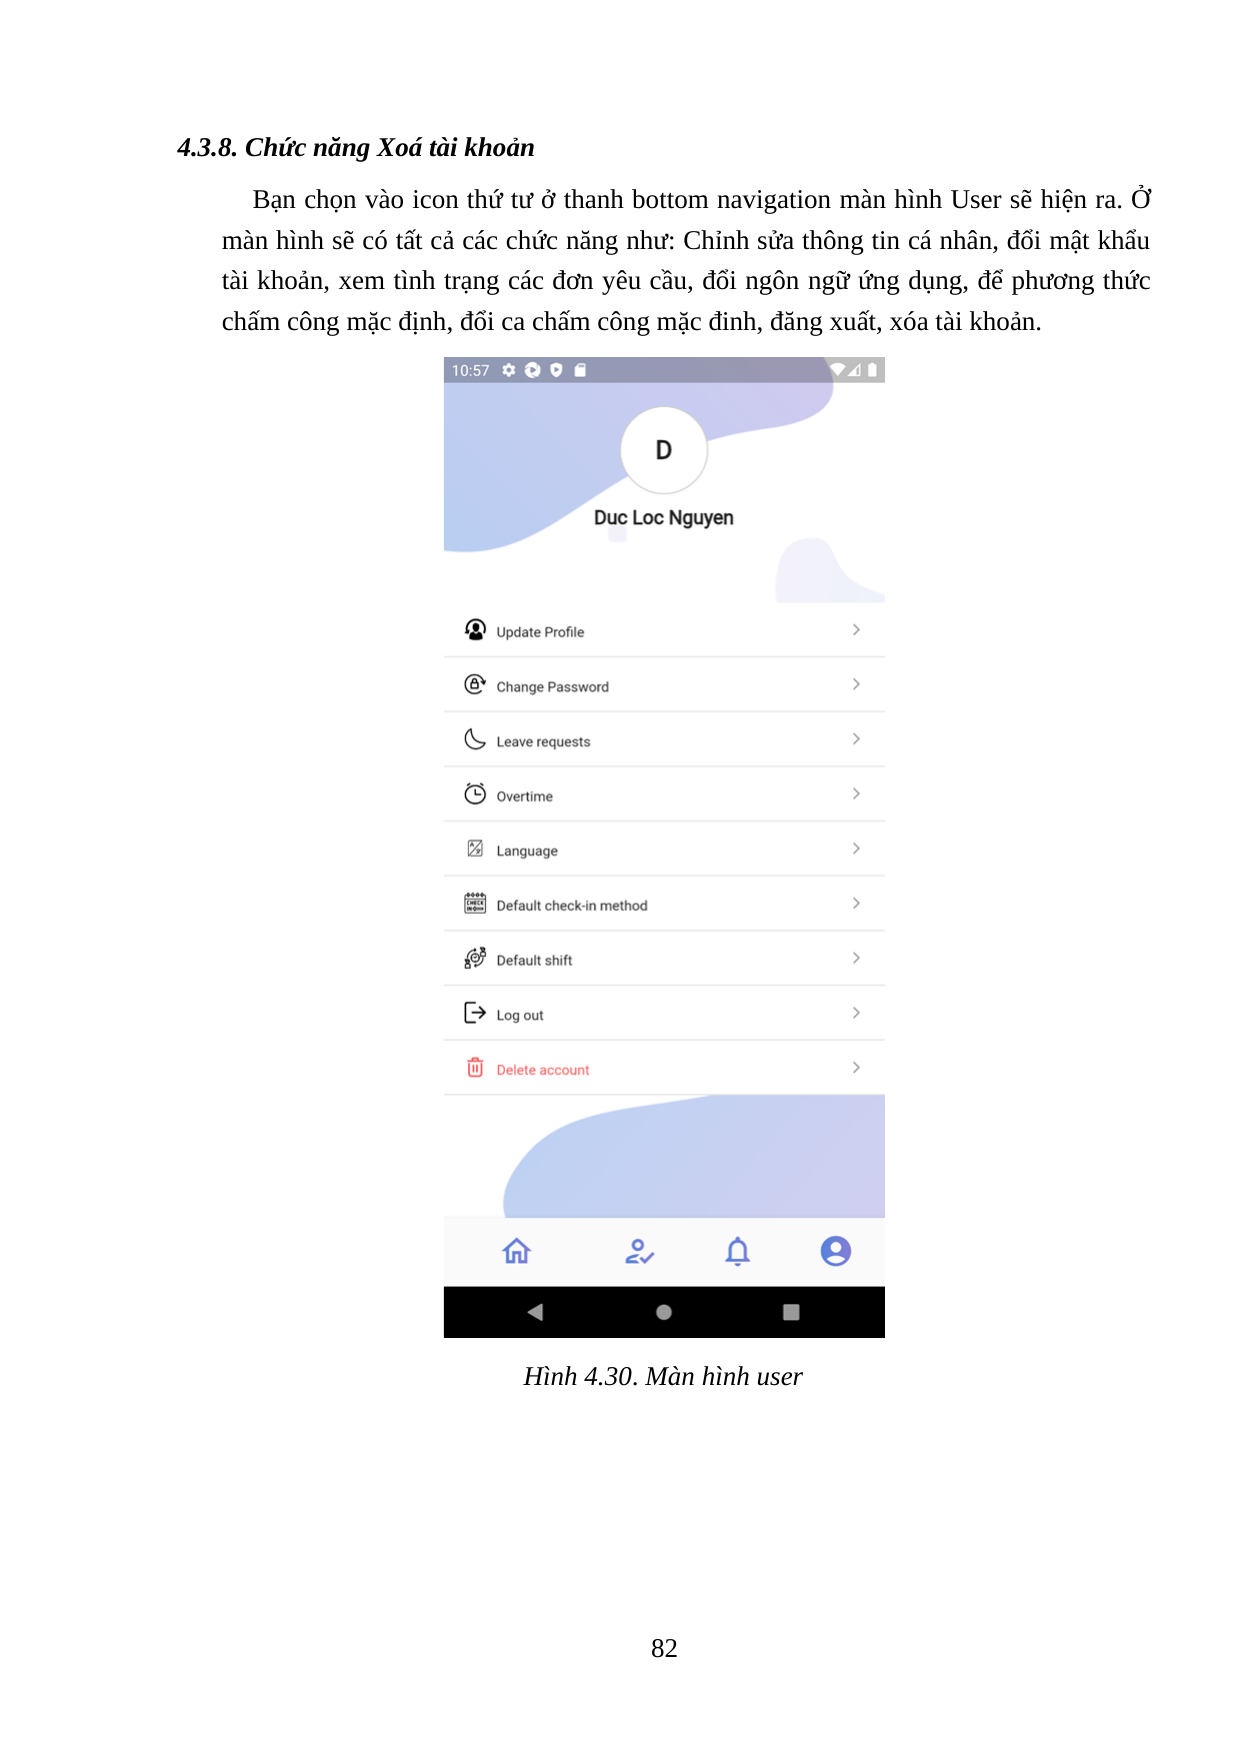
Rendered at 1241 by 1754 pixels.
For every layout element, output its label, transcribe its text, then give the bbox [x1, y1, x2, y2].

text Bạn chọn vào icon thứ tư ở thanh bottom navigation màn hình User sẽ hiện ra. Ở màn hình sẽ có tất cả các chức năng như: Chỉnh sửa thông tin cá nhân, đổi mật khẩu tài khoản, xem tình trạng các đơn yêu cầu, đổi ngôn ngữ ứng dụng, để phương thức chấm công mặc định, đổi ca chấm công mặc đinh, đăng xuất, xóa tài khoản. [222, 183, 1152, 336]
picture [443, 357, 885, 1338]
subtitle Chức năng Xoá tài khoản [177, 131, 1152, 162]
